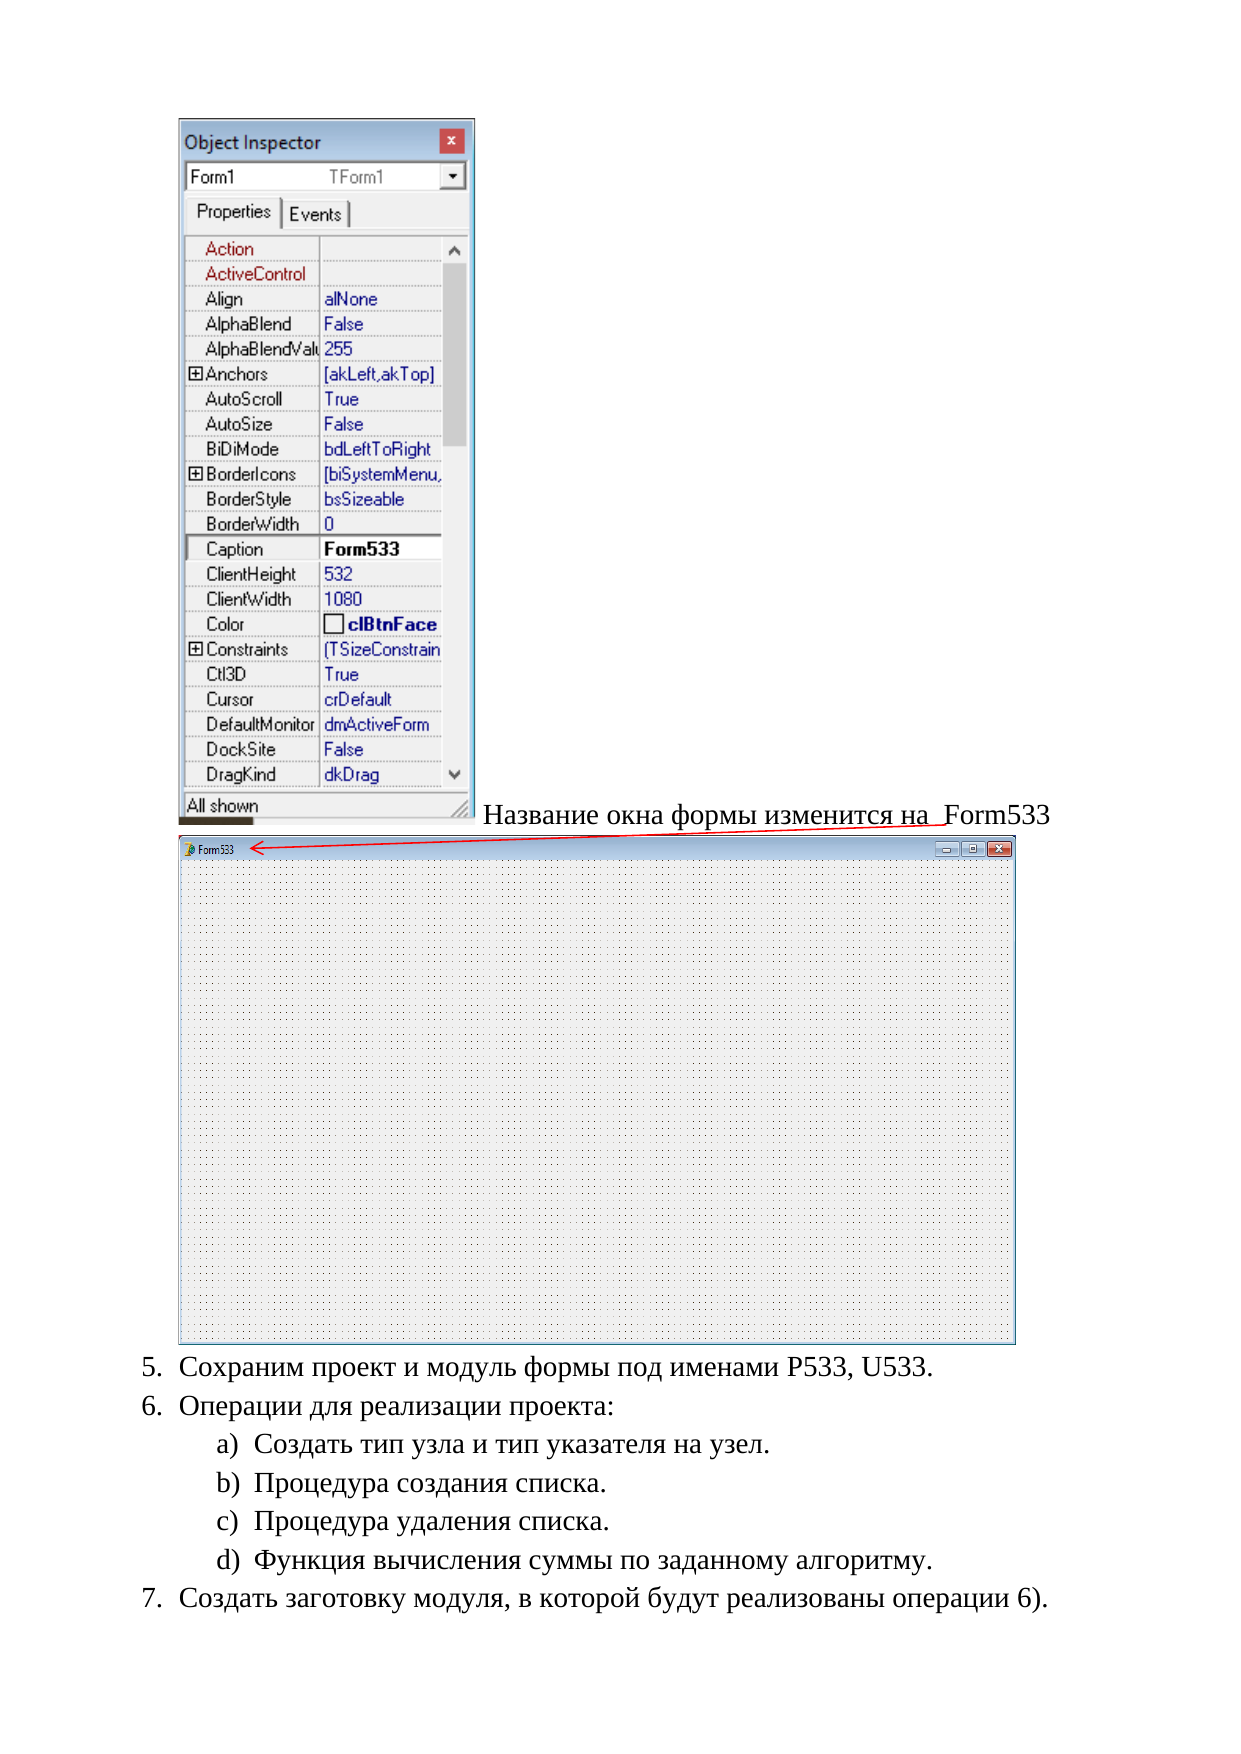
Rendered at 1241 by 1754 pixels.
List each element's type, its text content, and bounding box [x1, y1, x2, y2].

list Функция вычисления суммы по заданному алгоритму. [216, 1542, 1152, 1575]
list Создать заготовку модуля, в которой будут реализованы операции 6). [141, 1580, 1152, 1614]
list Процедура создания списка. [216, 1465, 1152, 1498]
picture [178, 118, 476, 825]
list Сохраним проект и модуль формы под именами P533, U533. [141, 1349, 1152, 1383]
list Процедура удаления списка. [216, 1503, 1152, 1537]
picture [178, 835, 1016, 1345]
list Создать тип узла и тип указателя на узел. [216, 1426, 1152, 1460]
list Операции для реализации проекта: [141, 1388, 1152, 1421]
